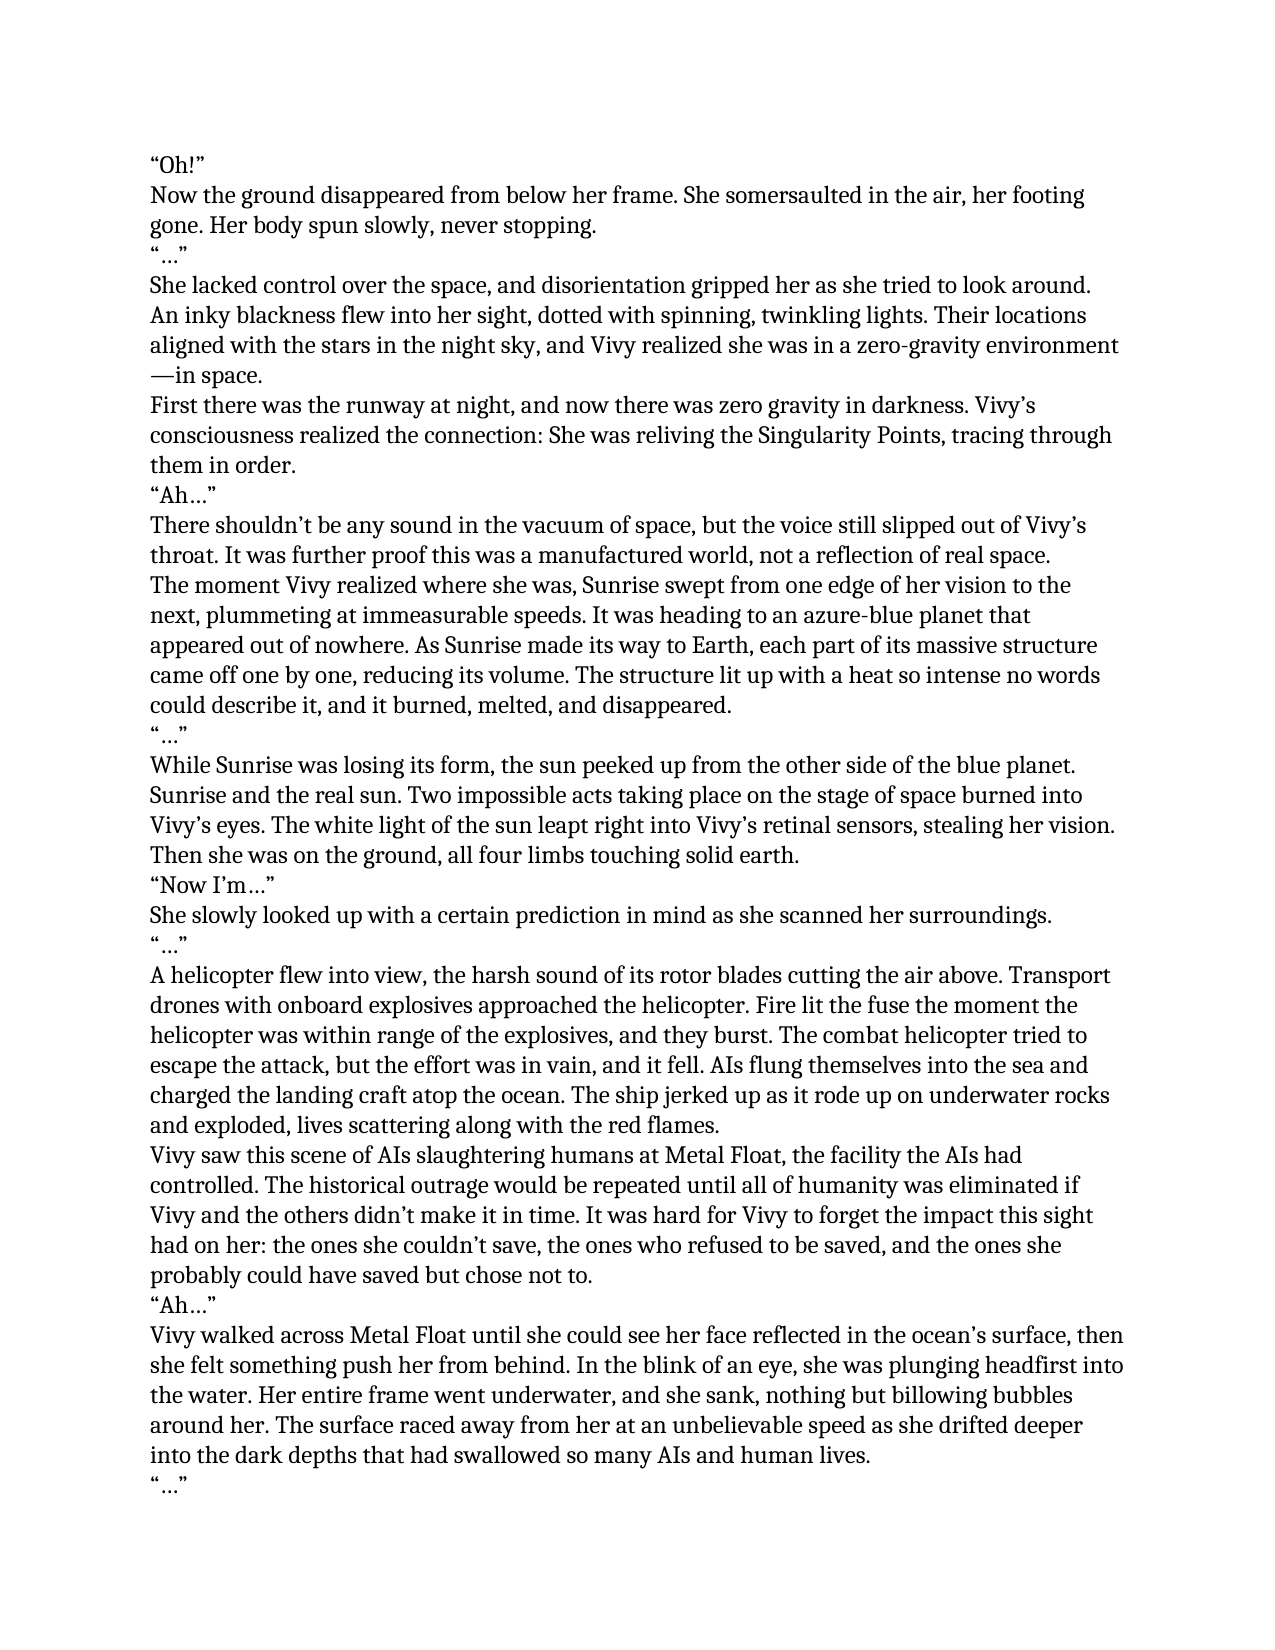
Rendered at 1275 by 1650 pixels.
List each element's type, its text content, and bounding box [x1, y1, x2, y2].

text “…” [150, 1470, 1125, 1500]
text The moment Vivy realized where she was, Sunrise swept from one edge of her vision to the next, plummeting at immeasurable speeds. It was heading to an azure-blue planet that appeared out of nowhere. As Sunrise made its way to Earth, each part of its massive structure came off one by one, reducing its volume. The structure lit up with a heat so intense no words could describe it, and it burned, melted, and disappeared. [150, 570, 1125, 720]
text “Ah…” [150, 480, 1125, 510]
text An inky blackness flew into her sight, dotted with spinning, twinkling lights. Their locations aligned with the stars in the night sky, and Vivy realized she was in a zero-gravity environment—in space. [150, 300, 1125, 390]
text She lacked control over the space, and disorientation gripped her as she tried to look around. [150, 270, 1125, 300]
text Vivy walked across Metal Float until she could see her face reflected in the ocean’s surface, then she felt something push her from behind. In the blink of an eye, she was plunging headfirst into the water. Her entire frame went underwater, and she sank, nothing but billowing bubbles around her. The surface raced away from her at an unbelievable speed as she drifted deeper into the dark depths that had swallowed so many AIs and human lives. [150, 1320, 1125, 1470]
text While Sunrise was losing its form, the sun peeked up from the other side of the blue planet. Sunrise and the real sun. Two impossible acts taking place on the stage of space burned into Vivy’s eyes. The white light of the sun leapt right into Vivy’s retinal sensors, stealing her vision. Then she was on the ground, all four limbs touching solid earth. [150, 750, 1125, 870]
text “…” [150, 720, 1125, 750]
text Now the ground disappeared from below her frame. She somersaulted in the air, her footing gone. Her body spun slowly, never stopping. [150, 180, 1125, 240]
text “…” [150, 240, 1125, 270]
text First there was the runway at night, and now there was zero gravity in darkness. Vivy’s consciousness realized the connection: She was reliving the Singularity Points, tracing through them in order. [150, 390, 1125, 480]
text “Ah…” [150, 1290, 1125, 1320]
text “…” [150, 930, 1125, 960]
text Vivy saw this scene of AIs slaughtering humans at Metal Float, the facility the AIs had controlled. The historical outrage would be repeated until all of humanity was eliminated if Vivy and the others didn’t make it in time. It was hard for Vivy to forget the impact this sight had on her: the ones she couldn’t save, the ones who refused to be saved, and the ones she probably could have saved but chose not to. [150, 1140, 1125, 1290]
text There shouldn’t be any sound in the vacuum of space, but the voice still slipped out of Vivy’s throat. It was further proof this was a manufactured world, not a reflection of real space. [150, 510, 1125, 570]
text “Now I’m…” [150, 870, 1125, 900]
text “Oh!” [150, 150, 1125, 180]
text She slowly looked up with a certain prediction in mind as she scanned her surroundings. [150, 900, 1125, 930]
text A helicopter flew into view, the harsh sound of its rotor blades cutting the air above. Transport drones with onboard explosives approached the helicopter. Fire lit the fuse the moment the helicopter was within range of the explosives, and they burst. The combat helicopter tried to escape the attack, but the effort was in vain, and it fell. AIs flung themselves into the sea and charged the landing craft atop the ocean. The ship jerked up as it rode up on underwater rocks and exploded, lives scattering along with the red flames. [150, 960, 1125, 1140]
